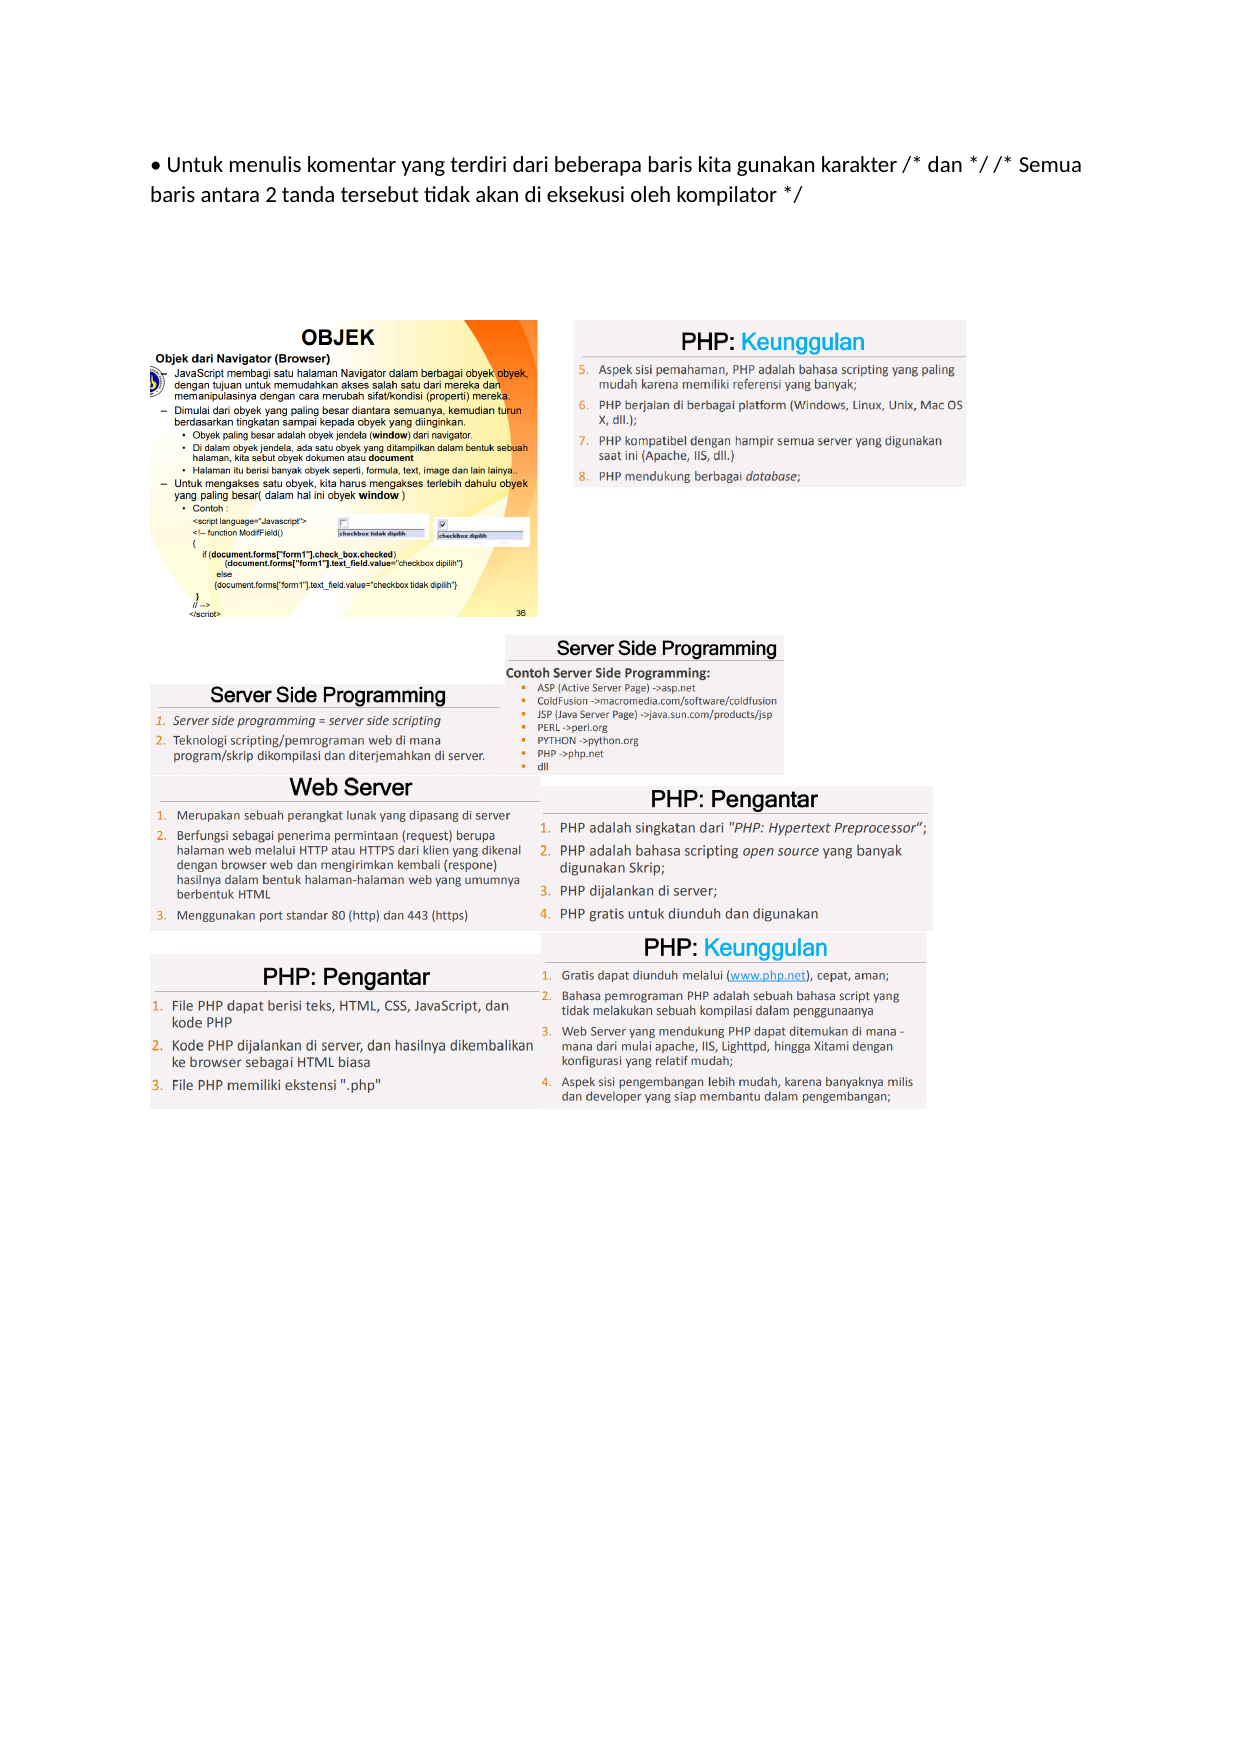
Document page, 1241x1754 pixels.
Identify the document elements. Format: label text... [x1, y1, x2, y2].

text • Untuk menulis komentar yang terdiri dari beberapa baris kita gunakan karakter /* dan */ /* Semua baris antara 2 tanda tersebut tidak akan di eksekusi oleh kompilator */ [150, 150, 1090, 208]
picture [150, 320, 538, 617]
picture [150, 635, 785, 775]
picture [572, 320, 971, 489]
picture [150, 932, 927, 1109]
picture [150, 776, 934, 931]
